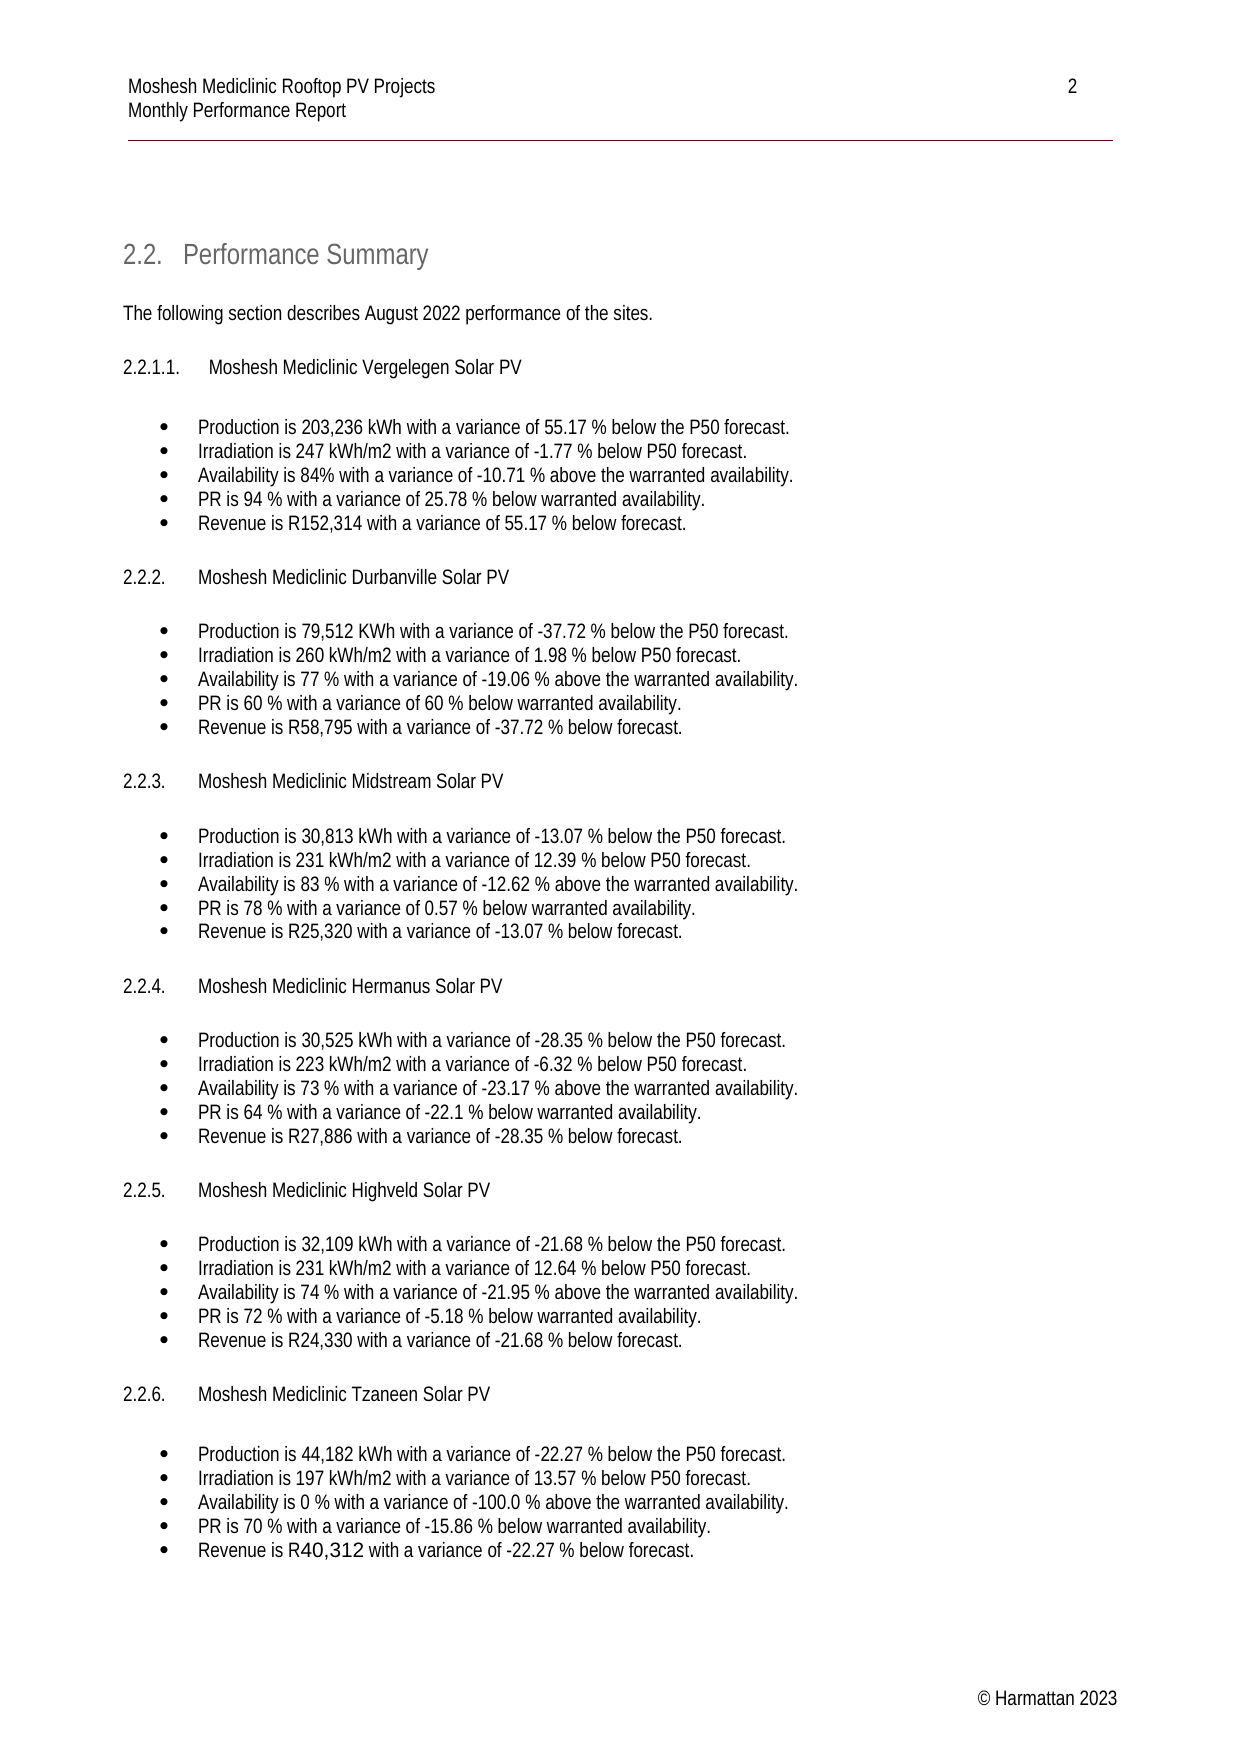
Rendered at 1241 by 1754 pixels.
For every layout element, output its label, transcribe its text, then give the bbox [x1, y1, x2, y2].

list Availability is 73 % with a variance of -23.17 % above the warranted availability. [160, 1076, 1117, 1099]
list Irradiation is 231 kWh/m2 with a variance of 12.64 % below P50 forecast. [160, 1256, 1117, 1280]
list PR is 60 % with a variance of 60 % below warranted availability. [160, 691, 1117, 715]
list PR is 70 % with a variance of -15.86 % below warranted availability. [160, 1514, 1117, 1538]
list Availability is 83 % with a variance of -12.62 % above the warranted availability. [160, 871, 1117, 895]
list PR is 64 % with a variance of -22.1 % below warranted availability. [160, 1099, 1117, 1123]
list Production is 44,182 kWh with a variance of -22.27 % below the P50 forecast. [160, 1442, 1117, 1466]
list Availability is 74 % with a variance of -21.95 % above the warranted availability. [160, 1280, 1117, 1304]
list Moshesh Mediclinic Midstream Solar PV [123, 769, 1117, 793]
list Production is 30,525 kWh with a variance of -28.35 % below the P50 forecast. [160, 1028, 1117, 1052]
list PR is 94 % with a variance of 25.78 % below warranted availability. [160, 487, 1117, 511]
list Revenue is R25,320 with a variance of -13.07 % below forecast. [160, 919, 1117, 943]
list Moshesh Mediclinic Durbanville Solar PV [123, 565, 1117, 589]
list Irradiation is 197 kWh/m2 with a variance of 13.57 % below P50 forecast. [160, 1466, 1117, 1490]
list Moshesh Mediclinic Hermanus Solar PV [123, 973, 1117, 997]
list Availability is 0 % with a variance of -100.0 % above the warranted availability. [160, 1490, 1117, 1514]
list Revenue is R58,795 with a variance of -37.72 % below forecast. [160, 715, 1117, 739]
list PR is 72 % with a variance of -5.18 % below warranted availability. [160, 1304, 1117, 1328]
list Production is 203,236 kWh with a variance of 55.17 % below the P50 forecast. [160, 415, 1117, 439]
list Availability is 77 % with a variance of -19.06 % above the warranted availability. [160, 667, 1117, 691]
list Irradiation is 223 kWh/m2 with a variance of -6.32 % below P50 forecast. [160, 1052, 1117, 1076]
list Revenue is R27,886 with a variance of -28.35 % below forecast. [160, 1123, 1117, 1147]
list Revenue is R152,314 with a variance of 55.17 % below forecast. [160, 511, 1117, 535]
list Production is 30,813 kWh with a variance of -13.07 % below the P50 forecast. [160, 823, 1117, 847]
list Moshesh Mediclinic Tzaneen Solar PV [123, 1382, 1117, 1406]
list Irradiation is 247 kWh/m2 with a variance of -1.77 % below P50 forecast. [160, 439, 1117, 463]
list PR is 78 % with a variance of 0.57 % below warranted availability. [160, 895, 1117, 919]
list Revenue is R40,312 with a variance of -22.27 % below forecast. [160, 1538, 1117, 1562]
list Production is 79,512 KWh with a variance of -37.72 % below the P50 forecast. [160, 619, 1117, 643]
list Revenue is R24,330 with a variance of -21.68 % below forecast. [160, 1328, 1117, 1352]
subtitle Performance Summary [123, 237, 1117, 270]
list Availability is 84% with a variance of -10.71 % above the warranted availability. [160, 463, 1117, 487]
list Moshesh Mediclinic Vergelegen Solar PV [123, 355, 1117, 379]
list Production is 32,109 kWh with a variance of -21.68 % below the P50 forecast. [160, 1232, 1117, 1256]
list Irradiation is 231 kWh/m2 with a variance of 12.39 % below P50 forecast. [160, 847, 1117, 871]
list Irradiation is 260 kWh/m2 with a variance of 1.98 % below P50 forecast. [160, 643, 1117, 667]
list Moshesh Mediclinic Highveld Solar PV [123, 1178, 1117, 1202]
text The following section describes August 2022 performance of the sites. [123, 301, 1117, 324]
